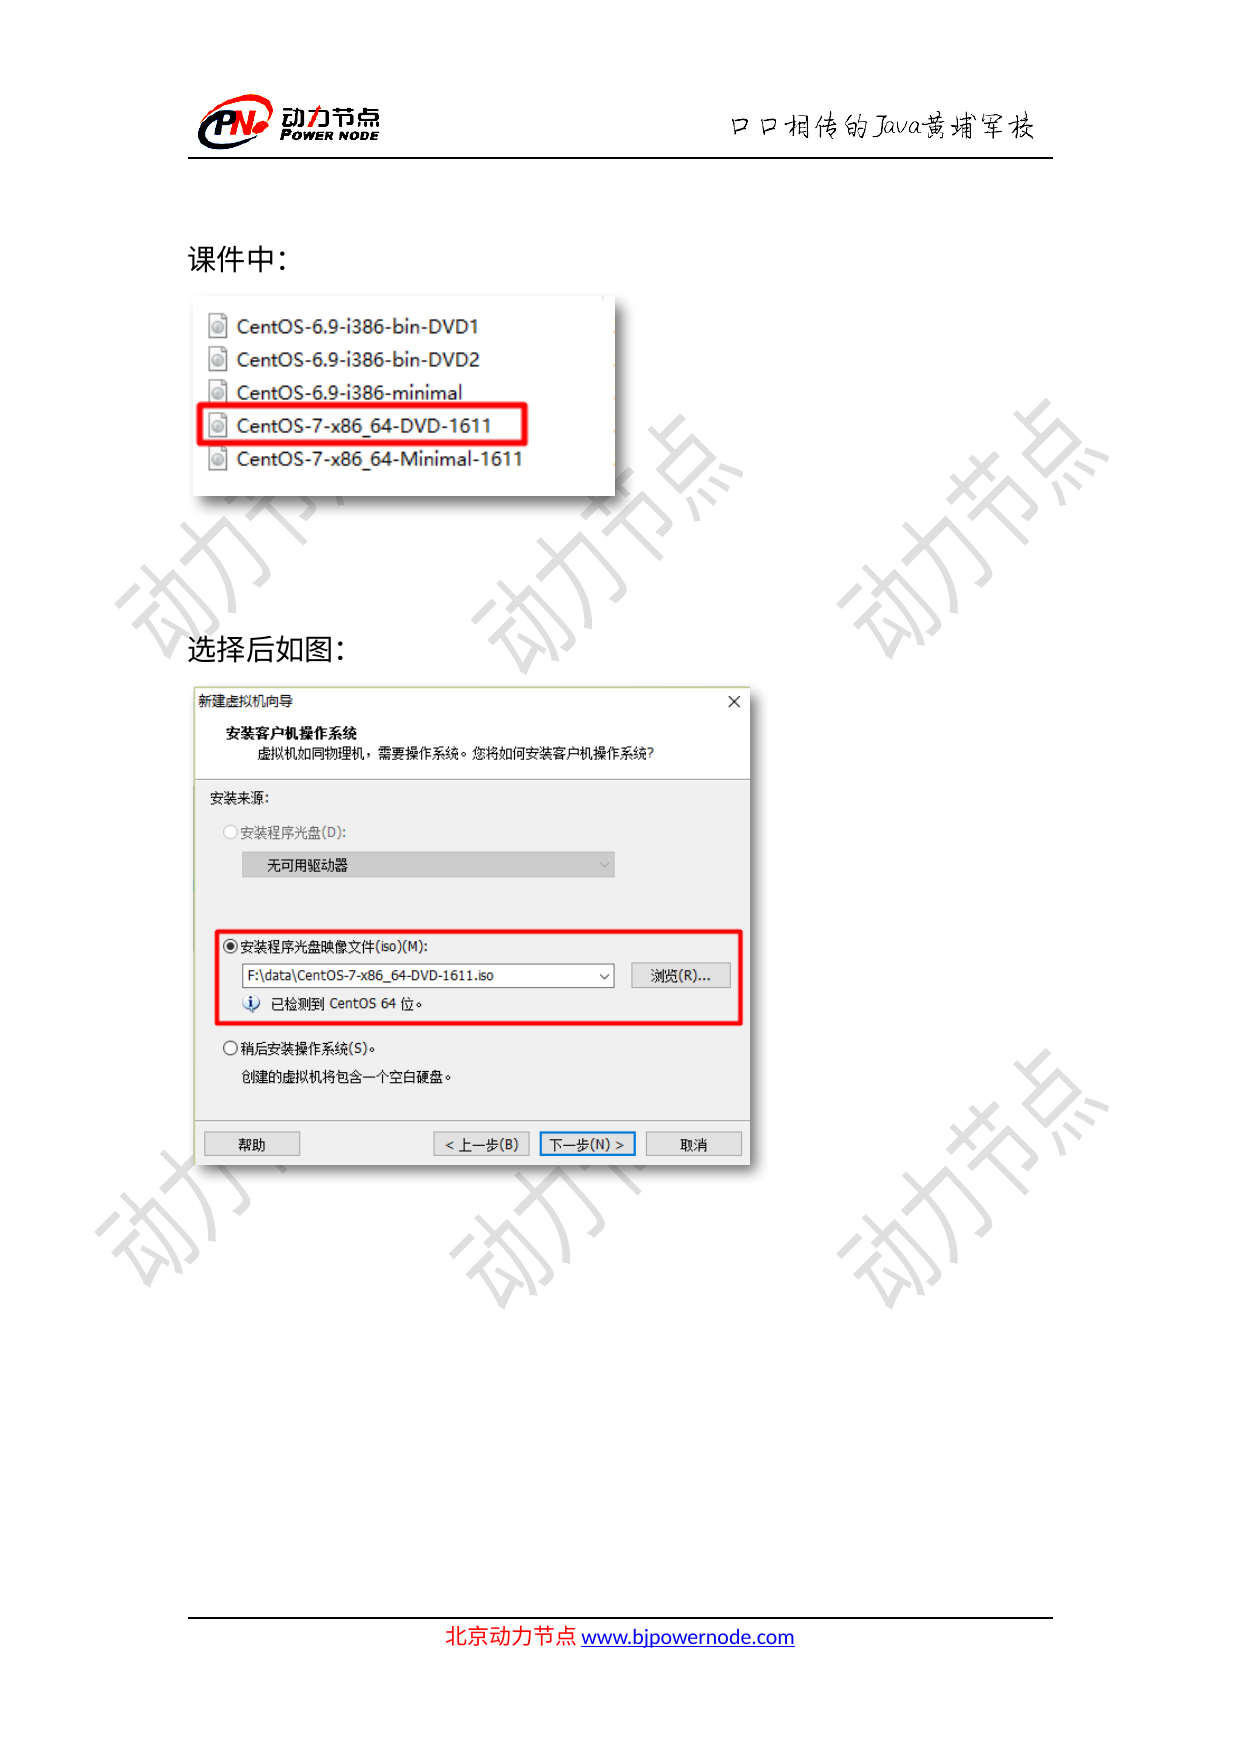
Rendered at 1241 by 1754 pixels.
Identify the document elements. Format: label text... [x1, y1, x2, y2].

text 课件中： [187, 226, 1053, 291]
picture [193, 686, 750, 1165]
text 选择后如图： [187, 616, 1053, 681]
picture [187, 88, 1053, 155]
picture [193, 296, 615, 496]
